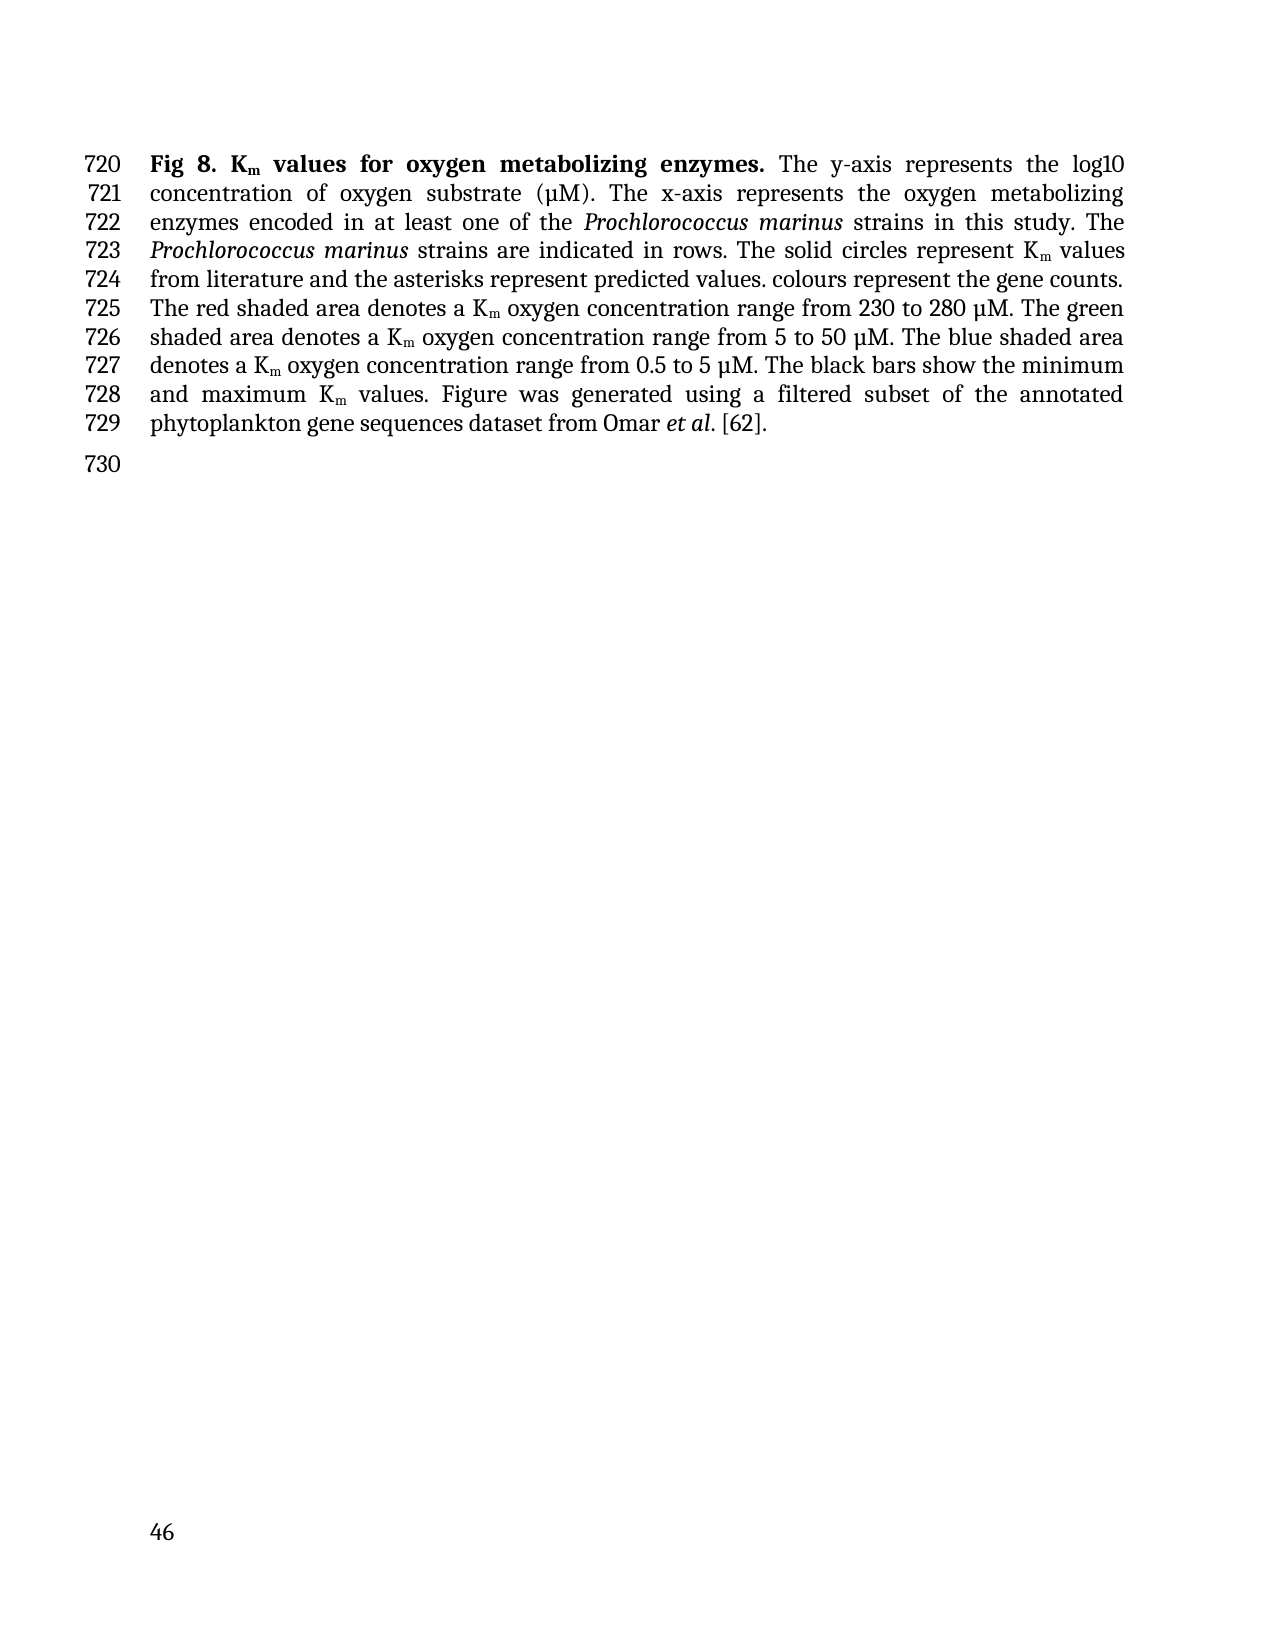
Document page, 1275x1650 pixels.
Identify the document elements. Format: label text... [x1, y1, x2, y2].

text Fig 8. Km values for oxygen metabolizing enzymes. The y-axis represents the log10 concentration of oxygen substrate (µM). The x-axis represents the oxygen metabolizing enzymes encoded in at least one of the Prochlorococcus marinus strains in this study. The Prochlorococcus marinus strains are indicated in rows. The solid circles represent Km values from literature and the asterisks represent predicted values. colours represent the gene counts. The red shaded area denotes a Km oxygen concentration range from 230 to 280 µM. The green shaded area denotes a Km oxygen concentration range from 5 to 50 µM. The blue shaded area denotes a Km oxygen concentration range from 0.5 to 5 µM. The black bars show the minimum and maximum Km values. Figure was generated using a filtered subset of the annotated phytoplankton gene sequences dataset from Omar et al. [62]. [150, 150, 1125, 437]
